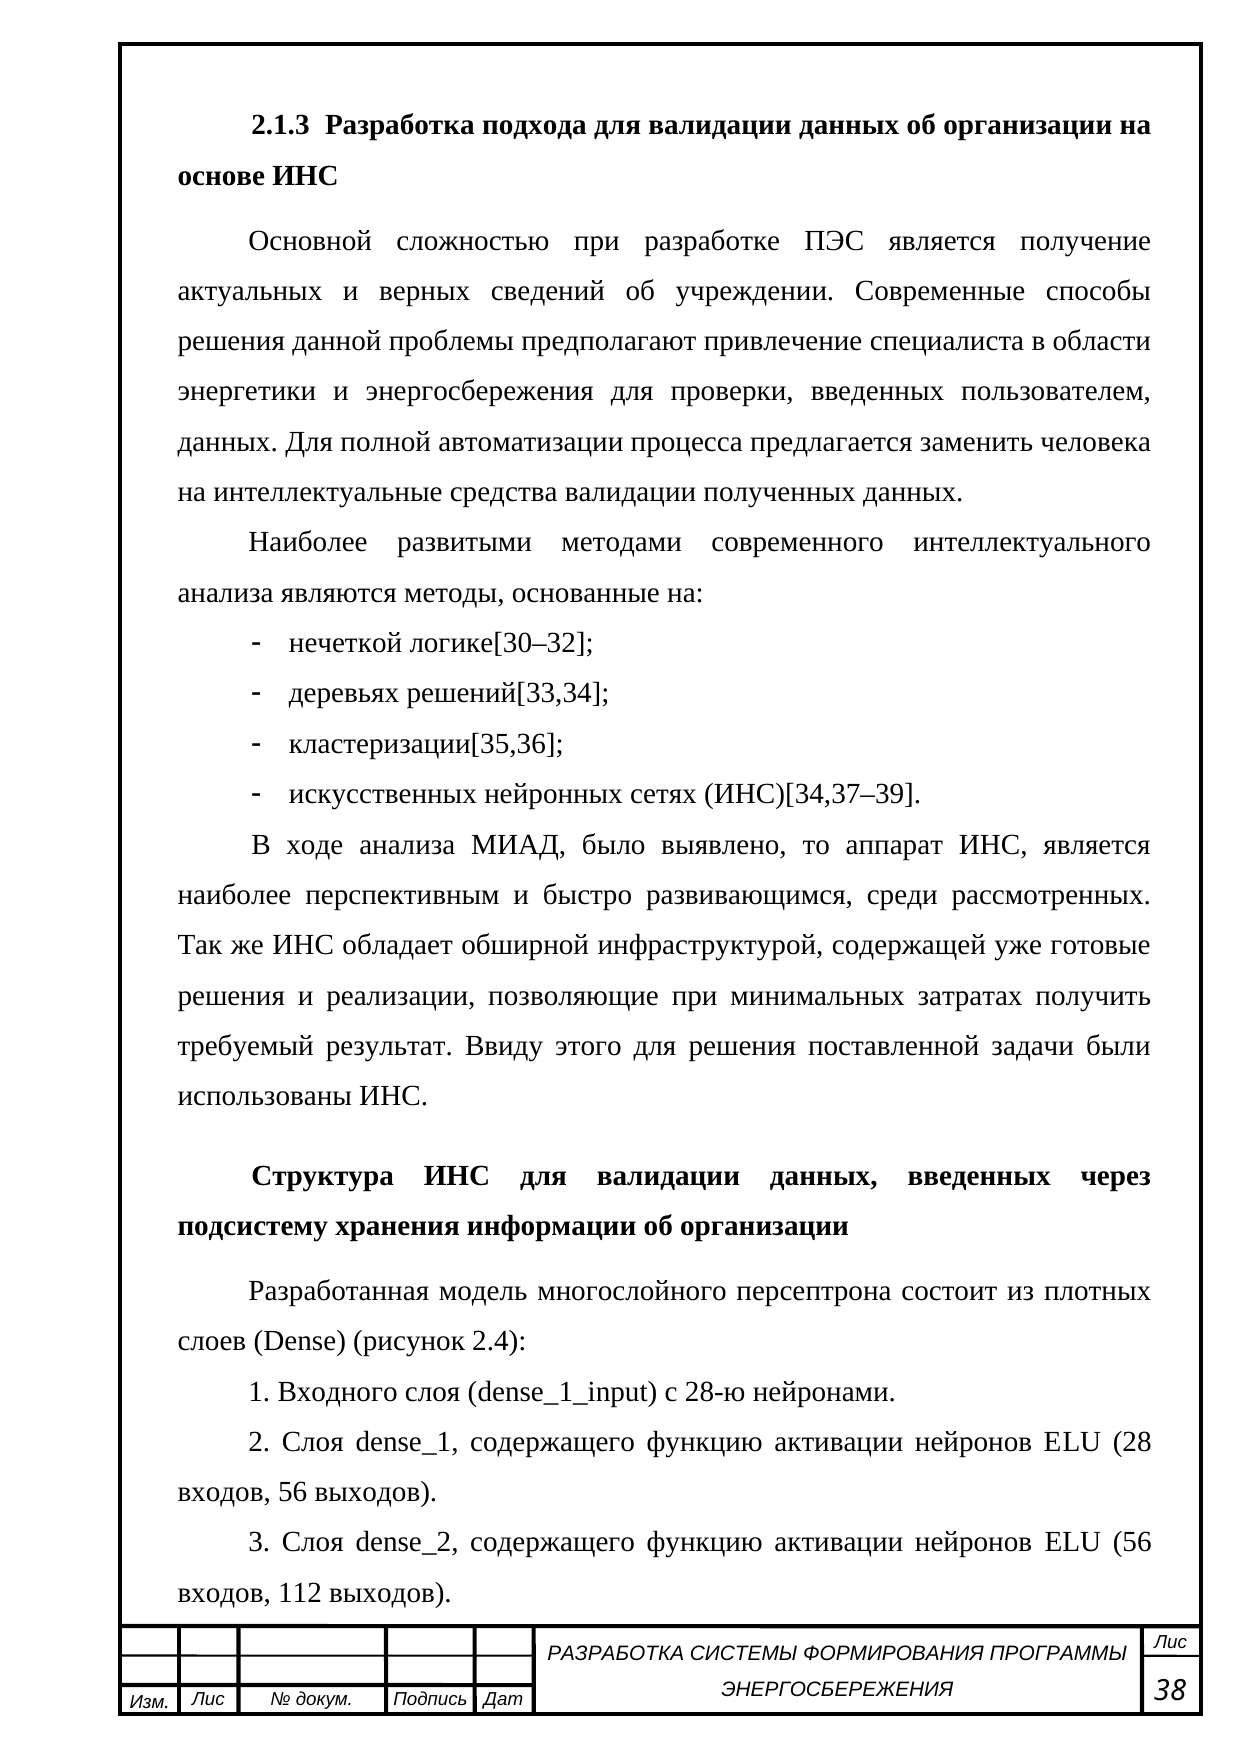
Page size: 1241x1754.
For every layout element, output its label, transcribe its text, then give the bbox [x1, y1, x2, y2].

text 1. Входного слоя (dense_1_input) с 28-ю нейронами. [177, 1374, 1152, 1407]
list искусственных нейронных сетях (ИНС)[34,37–39]. [251, 776, 1152, 810]
subtitle Разработка подхода для валидации данных об организации на основе ИНС [177, 107, 1152, 191]
list деревьях решений[33,34]; [251, 676, 1152, 709]
text Наиболее развитыми методами современного интеллектуального анализа являются методы, основанные на: [177, 524, 1152, 608]
list нечеткой логике[30–32]; [251, 625, 1152, 659]
text Структура ИНС для валидации данных, введенных через подсистему хранения информации об организации [177, 1158, 1152, 1242]
text 3. Слоя dense_2, содержащего функцию активации нейронов ELU (56 входов, 112 выходов). [177, 1524, 1152, 1608]
text В ходе анализа МИАД, было выявлено, то аппарат ИНС, является наиболее перспективным и быстро развивающимся, среди рассмотренных. Так же ИНС обладает обширной инфраструктурой, содержащей уже готовые решения и реализации, позволяющие при минимальных затратах получить требуемый результат. Ввиду этого для решения поставленной задачи были использованы ИНС. [177, 827, 1152, 1112]
list кластеризации[35,36]; [251, 726, 1152, 759]
text Разработанная модель многослойного персептрона состоит из плотных слоев (Dense) (рисунок 2.4): [177, 1273, 1152, 1357]
text Основной сложностью при разработке ПЭС является получение актуальных и верных сведений об учреждении. Современные способы решения данной проблемы предполагают привлечение специалиста в области энергетики и энергосбережения для проверки, введенных пользователем, данных. Для полной автоматизации процесса предлагается заменить человека на интеллектуальные средства валидации полученных данных. [177, 223, 1152, 508]
text 2. Слоя dense_1, содержащего функцию активации нейронов ELU (28 входов, 56 выходов). [177, 1424, 1152, 1508]
